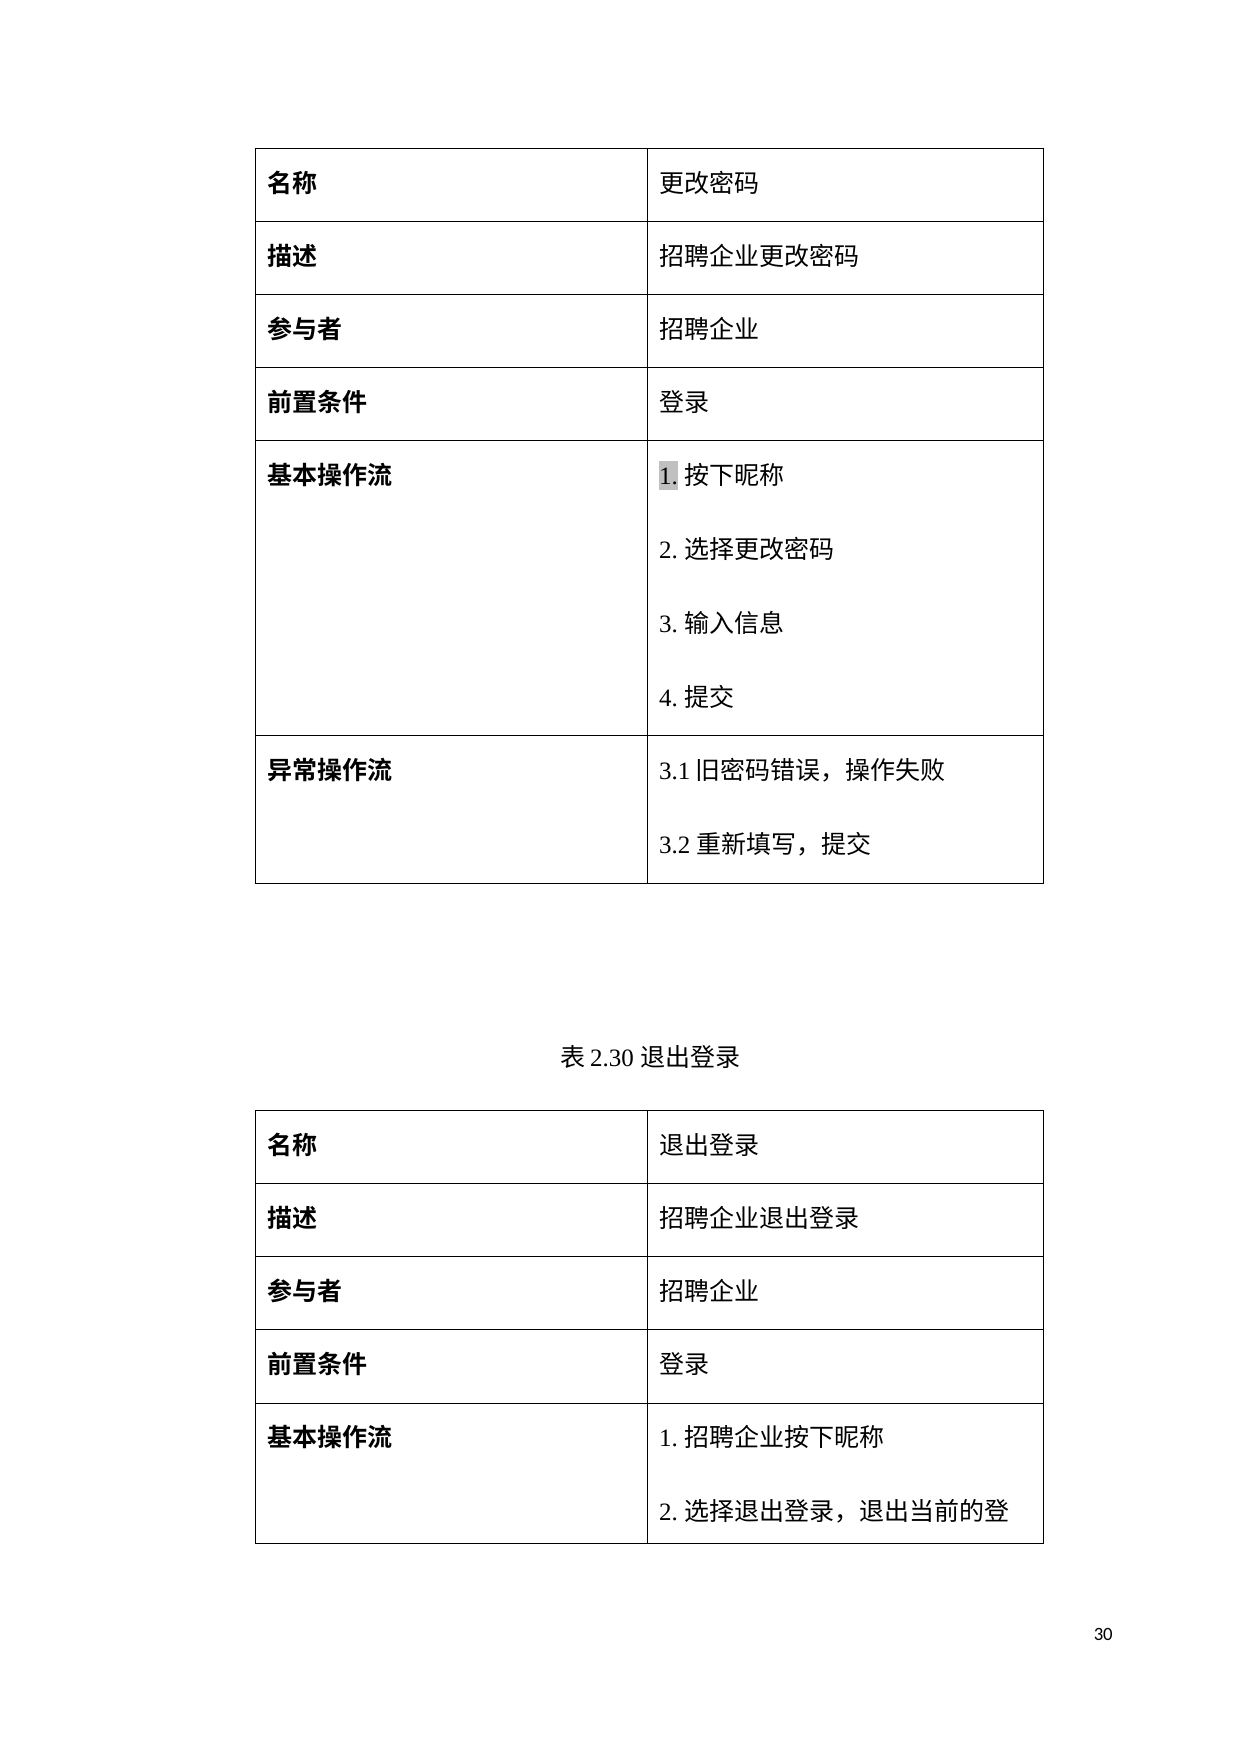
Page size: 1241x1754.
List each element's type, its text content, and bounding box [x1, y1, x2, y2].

table_cell 描述 [256, 1184, 647, 1256]
table_cell 登录 [648, 368, 1043, 440]
text 表2.30 退出登录 [177, 1023, 1122, 1088]
table_cell 前置条件 [256, 368, 647, 440]
table_cell 前置条件 [256, 1330, 647, 1402]
table_cell 1. 按下昵称 2. 选择更改密码 3. 输入信息 4. 提交 [648, 441, 1043, 735]
table_header 退出登录 [648, 1111, 1043, 1183]
table_header 名称 [256, 149, 647, 221]
table_cell 登录 [648, 1330, 1043, 1402]
table_cell 参与者 [256, 295, 647, 367]
table_header 更改密码 [648, 149, 1043, 221]
table_cell 招聘企业 [648, 1257, 1043, 1329]
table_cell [648, 1404, 1043, 1542]
table_cell 基本操作流 [256, 1404, 647, 1542]
table_cell 招聘企业 [648, 295, 1043, 367]
table_cell 参与者 [256, 1257, 647, 1329]
table_cell 异常操作流 [256, 736, 647, 883]
table_cell 3.1旧密码错误，操作失败 重新填写，提交 [648, 736, 1043, 883]
table_header 名称 [256, 1111, 647, 1183]
table_cell 描述 [256, 222, 647, 294]
table_cell 基本操作流 [256, 441, 647, 735]
table_cell 招聘企业退出登录 [648, 1184, 1043, 1256]
table_cell 招聘企业更改密码 [648, 222, 1043, 294]
